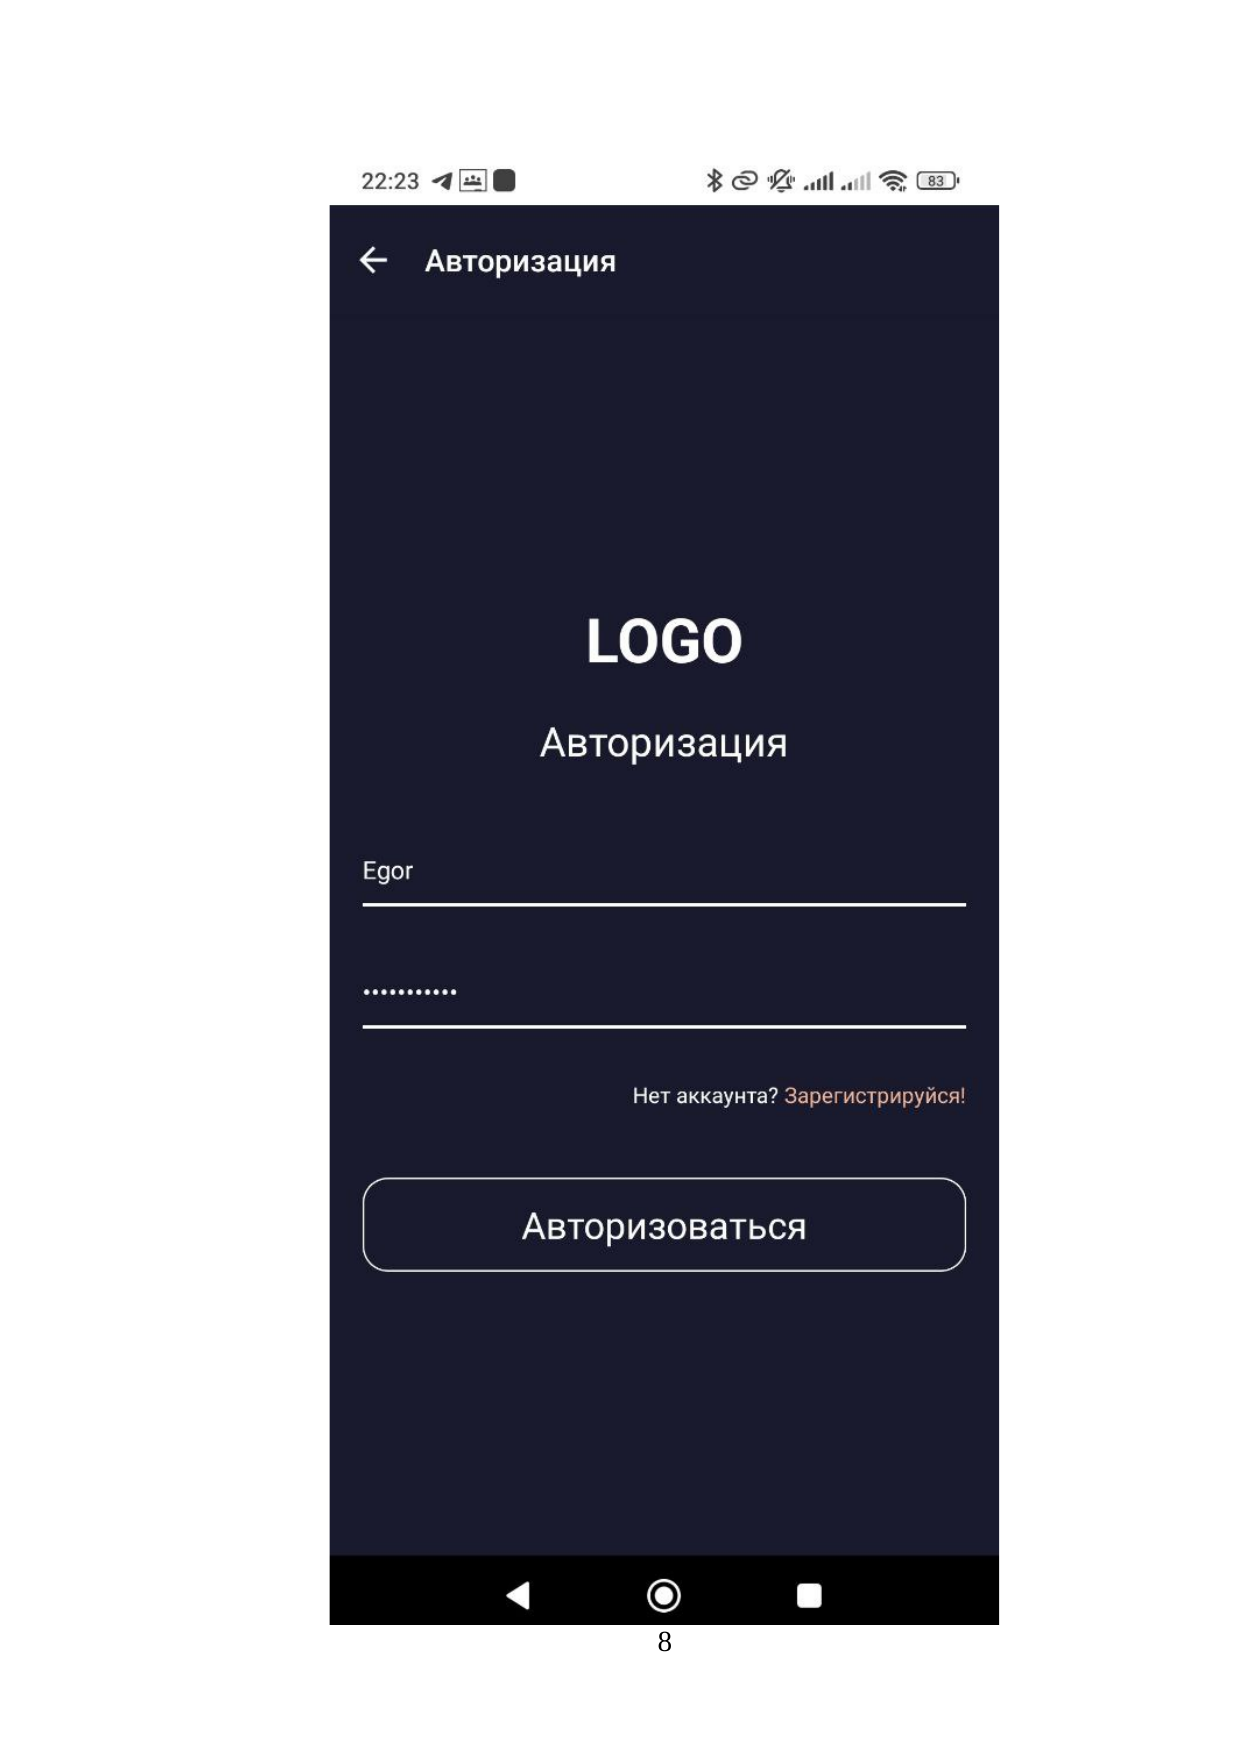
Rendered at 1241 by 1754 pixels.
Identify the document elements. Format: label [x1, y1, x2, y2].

picture [329, 147, 1000, 1625]
